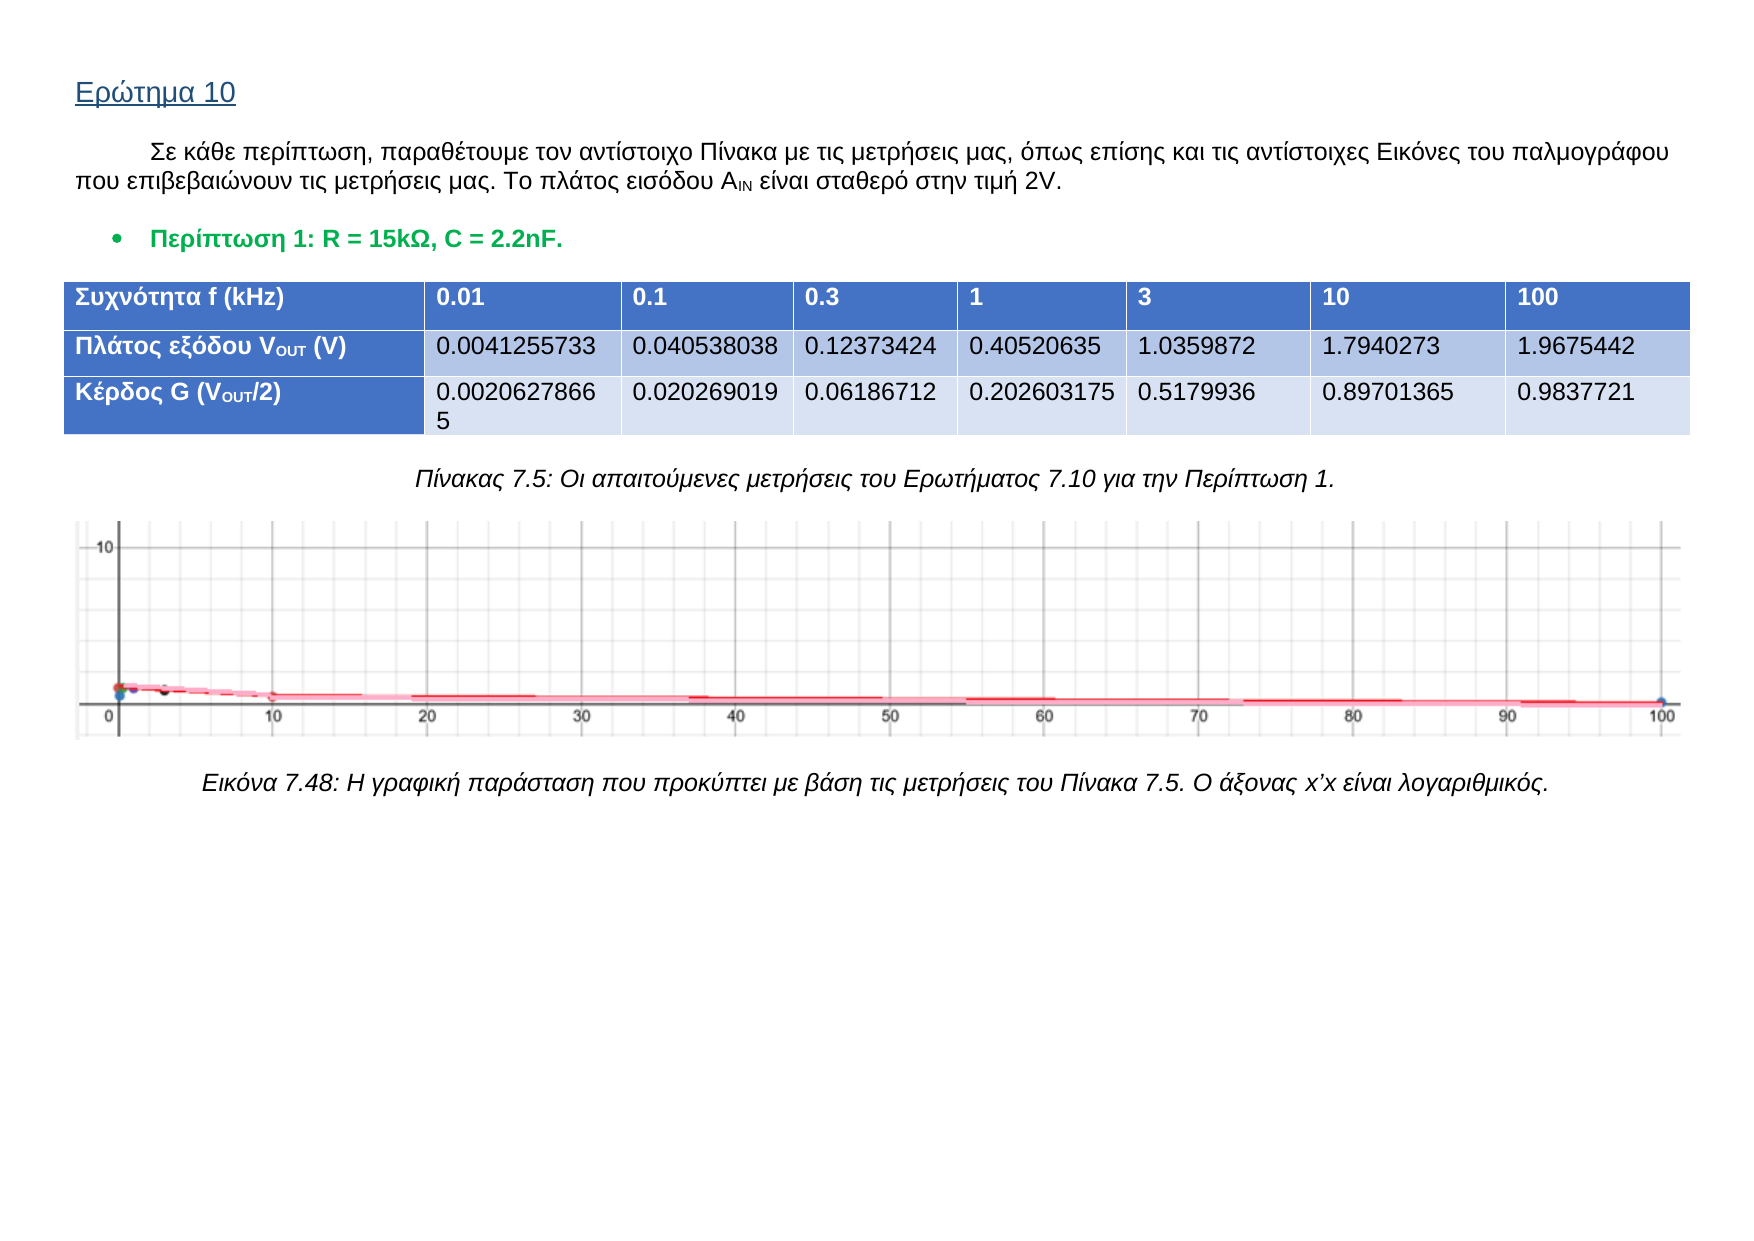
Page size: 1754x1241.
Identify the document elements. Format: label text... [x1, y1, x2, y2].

table_header 0.3 [794, 282, 957, 330]
table_header 3 [1127, 282, 1310, 330]
table_cell Πλάτος εξόδου VOUT (V) [64, 331, 424, 376]
picture [75, 521, 1681, 740]
table_cell 0.40520635 [958, 331, 1126, 376]
table_cell 1.0359872 [1127, 331, 1310, 376]
text Σε κάθε περίπτωση, παραθέτουμε τον αντίστοιχο Πίνακα με τις μετρήσεις μας, όπως επίσης και τις αντίστοιχες Εικόνες του παλμογράφου που επιβεβαιώνουν τις μετρήσεις μας. Το πλάτος εισόδου ΑΙΝ είναι σταθερό στην τιμή 2V. [75, 137, 1679, 195]
text Πίνακας 7.5: Οι απαιτούμενες μετρήσεις του Ερωτήματος 7.10 για την Περίπτωση 1. [75, 464, 1679, 493]
table_cell 1.7940273 [1311, 331, 1505, 376]
table_cell 0.202603175 [958, 377, 1126, 434]
table_header 100 [1506, 282, 1690, 330]
table_header 0.1 [622, 282, 793, 330]
text Εικόνα 7.48: Η γραφική παράσταση που προκύπτει με βάση τις μετρήσεις του Πίνακα 7.5. Ο άξονας x’x είναι λογαριθμικός. [75, 768, 1679, 797]
table_cell Κέρδος G (VOUT/2) [64, 377, 424, 434]
list Περίπτωση 1: R = 15kΩ, C = 2.2nF. [112, 223, 1679, 252]
table_cell 0.00206278665 [425, 377, 621, 434]
table_cell 0.12373424 [794, 331, 957, 376]
table_header 0.01 [425, 282, 621, 330]
table_cell 0.040538038 [622, 331, 793, 376]
table_cell 1.9675442 [1506, 331, 1690, 376]
table_header 1 [958, 282, 1126, 330]
table_cell 0.06186712 [794, 377, 957, 434]
table_cell 0.9837721 [1506, 377, 1690, 434]
table_cell 0.5179936 [1127, 377, 1310, 434]
table_header Συχνότητα f (kHz) [64, 282, 424, 330]
text Ερώτημα 10 [75, 75, 1679, 108]
table_cell 0.89701365 [1311, 377, 1505, 434]
table_cell 0.020269019 [622, 377, 793, 434]
table_cell 0.0041255733 [425, 331, 621, 376]
table_header 10 [1311, 282, 1505, 330]
